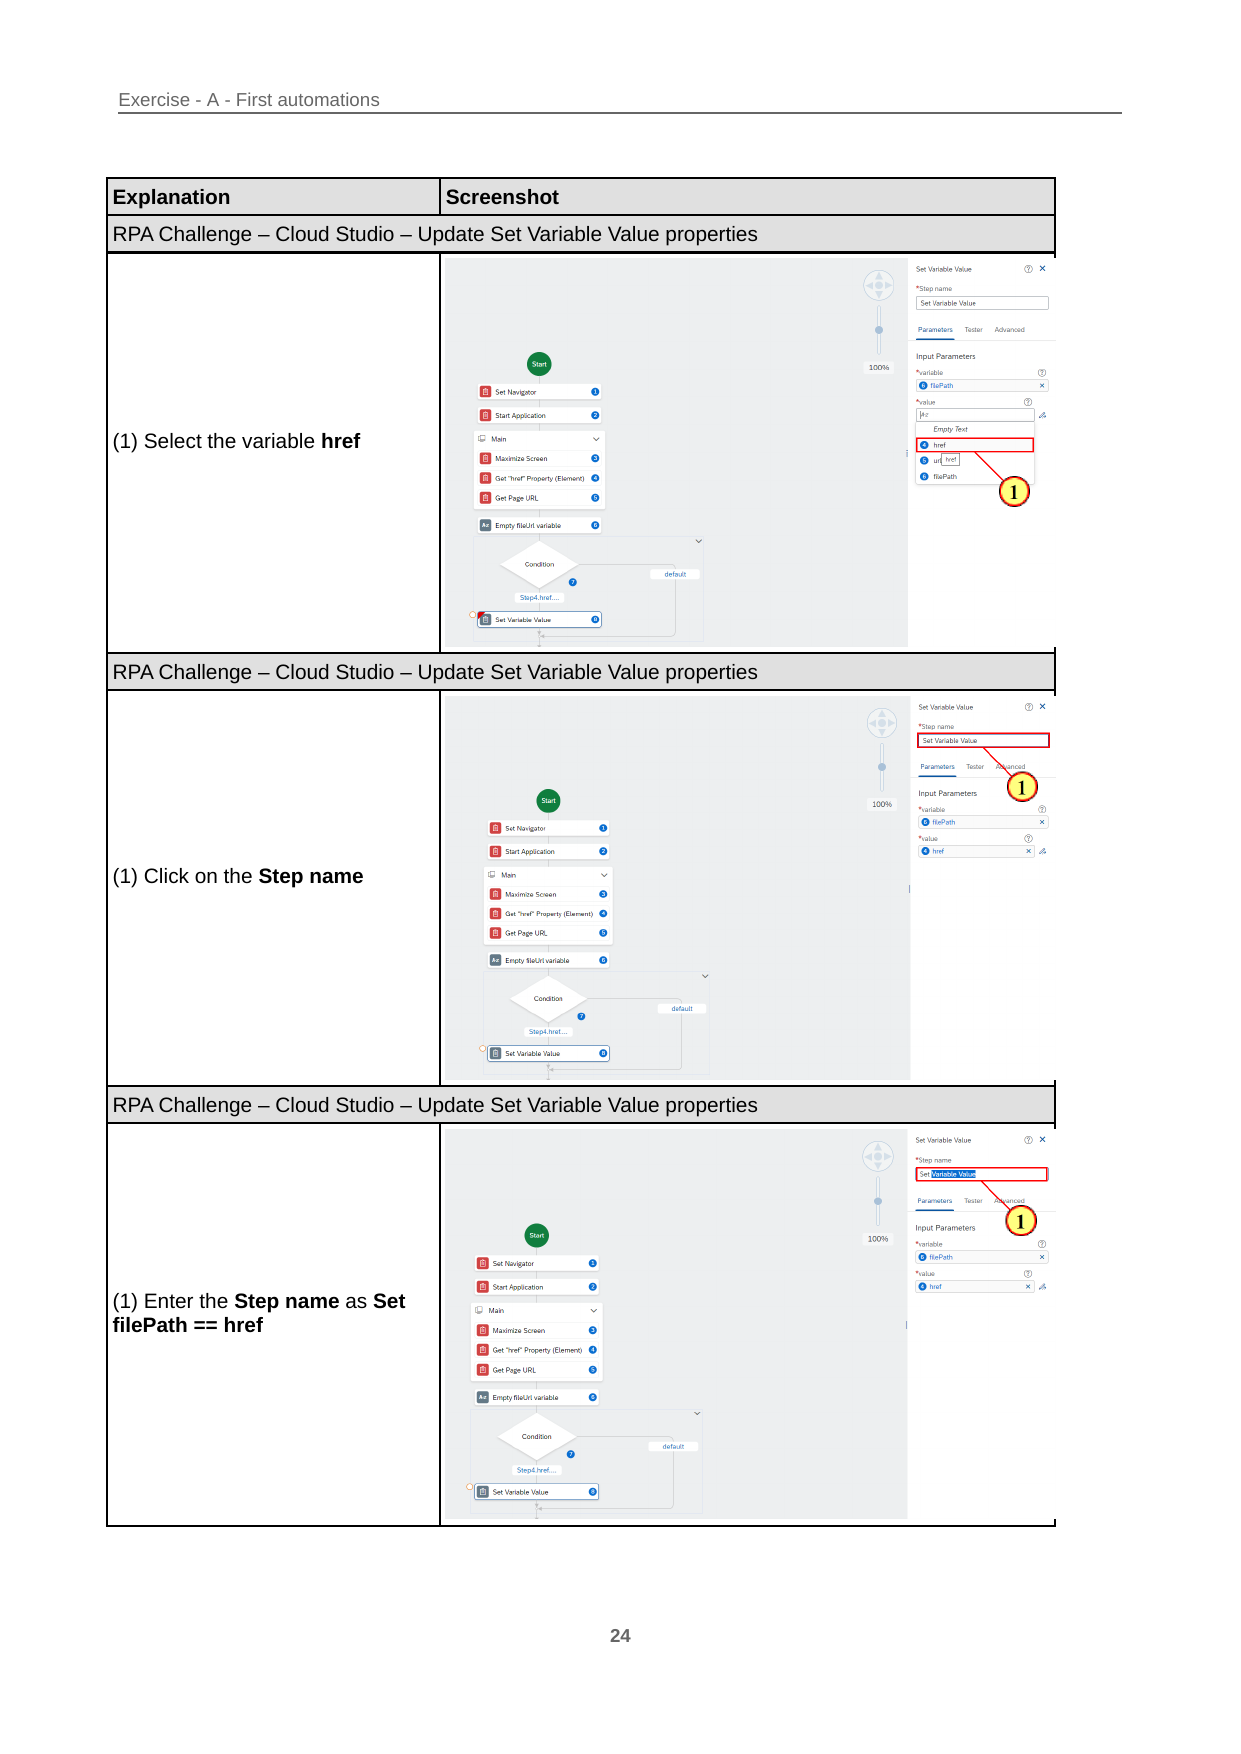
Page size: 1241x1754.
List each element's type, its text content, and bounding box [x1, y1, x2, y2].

table_cell RPA Challenge – Cloud Studio – Update Set Variable Value properties [108, 216, 1054, 251]
table_cell (1) Click on the Step name [108, 691, 439, 1085]
table_header Screenshot [441, 179, 1054, 214]
table_cell (1) Enter the Step name as Set filePath == href [108, 1124, 439, 1524]
table_cell [441, 254, 1054, 652]
table_cell [441, 691, 1054, 1085]
picture [445, 1129, 1056, 1519]
picture [445, 696, 1056, 1080]
picture [445, 258, 1056, 647]
table_cell [441, 1124, 1054, 1524]
table_cell RPA Challenge – Cloud Studio – Update Set Variable Value properties [108, 1087, 1054, 1122]
table_cell (1) Select the variable href [108, 254, 439, 652]
table_header Explanation [108, 179, 439, 214]
table_cell RPA Challenge – Cloud Studio – Update Set Variable Value properties [108, 654, 1054, 689]
